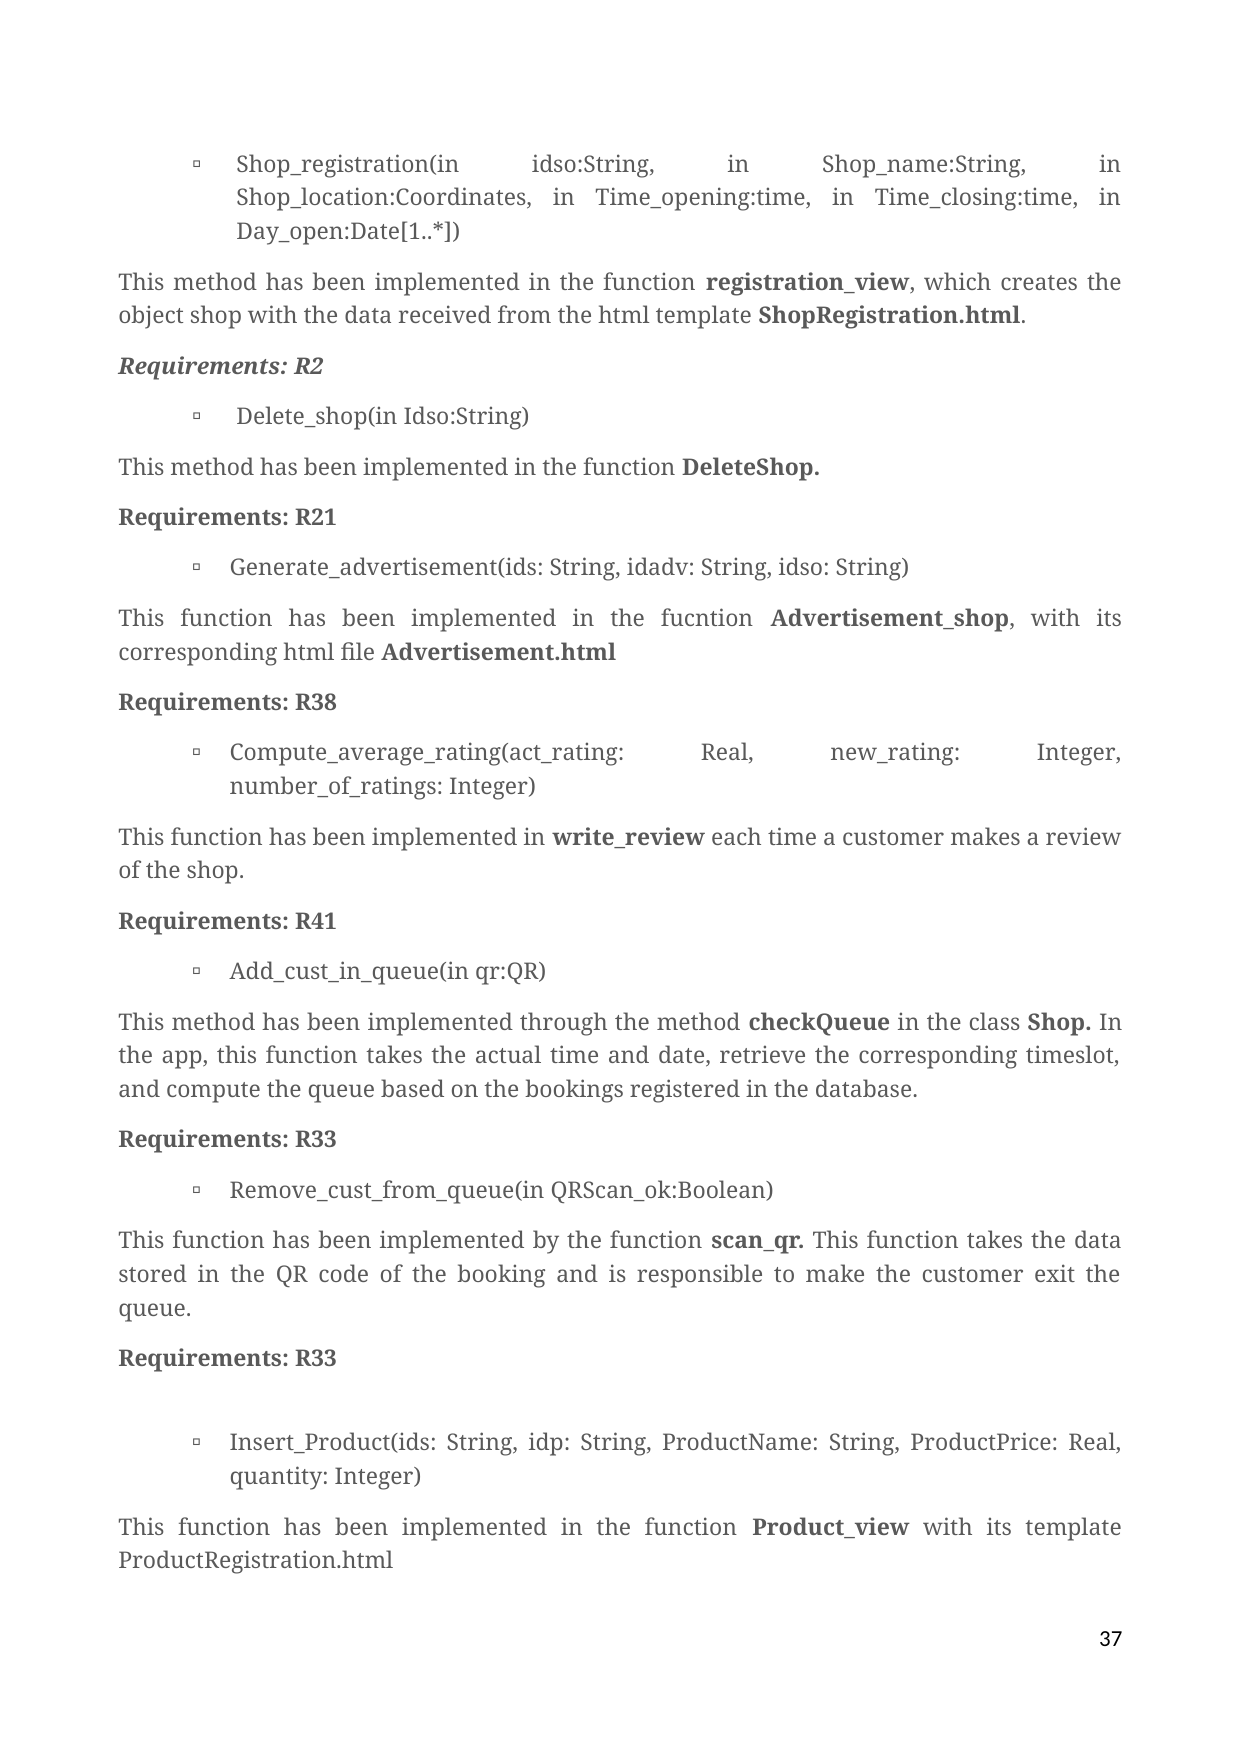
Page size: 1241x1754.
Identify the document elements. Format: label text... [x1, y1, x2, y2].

text This function has been implemented in write_review each time a customer makes a review of the shop. [118, 821, 1122, 886]
text Requirements: R38 [118, 686, 1122, 717]
list Shop_registration(in idso:String, in Shop_name:String, in Shop_location:Coordinates, in Time_opening:time, in Time_closing:time, in Day_open:Date[1..*]) [192, 148, 1122, 246]
list Delete_shop(in Idso:String) [192, 400, 1122, 431]
text This method has been implemented in the function DeleteShop. [118, 451, 1122, 482]
text Requirements: R41 [118, 905, 1122, 936]
list Add_cust_in_queue(in qr:QR) [192, 955, 1122, 986]
text Requirements: R2 [118, 350, 1122, 381]
text Requirements: R21 [118, 501, 1122, 532]
list Remove_cust_from_queue(in QRScan_ok:Boolean) [192, 1174, 1122, 1205]
text This function has been implemented in the function Product_view with its template ProductRegistration.html [118, 1511, 1122, 1576]
list Generate_advertisement(ids: String, idadv: String, idso: String) [192, 551, 1122, 583]
text This function has been implemented by the function scan_qr. This function takes the data stored in the QR code of the booking and is responsible to make the customer exit the queue. [118, 1224, 1122, 1323]
text This method has been implemented in the function registration_view, which creates the object shop with the data received from the html template ShopRegistration.html. [118, 266, 1122, 331]
text This method has been implemented through the method checkQueue in the class Shop. In the app, this function takes the actual time and date, retrieve the corresponding timeslot, and compute the queue based on the bookings registered in the database. [118, 1006, 1122, 1104]
text This function has been implemented in the fucntion Advertisement_shop, with its corresponding html file Advertisement.html [118, 602, 1122, 667]
text Requirements: R33 [118, 1123, 1122, 1155]
list Insert_Product(ids: String, idp: String, ProductName: String, ProductPrice: Real, quantity: Integer) [192, 1426, 1122, 1491]
text Requirements: R33 [118, 1342, 1122, 1373]
list Compute_average_rating(act_rating: Real, new_rating: Integer, number_of_ratings: Integer) [192, 736, 1122, 801]
